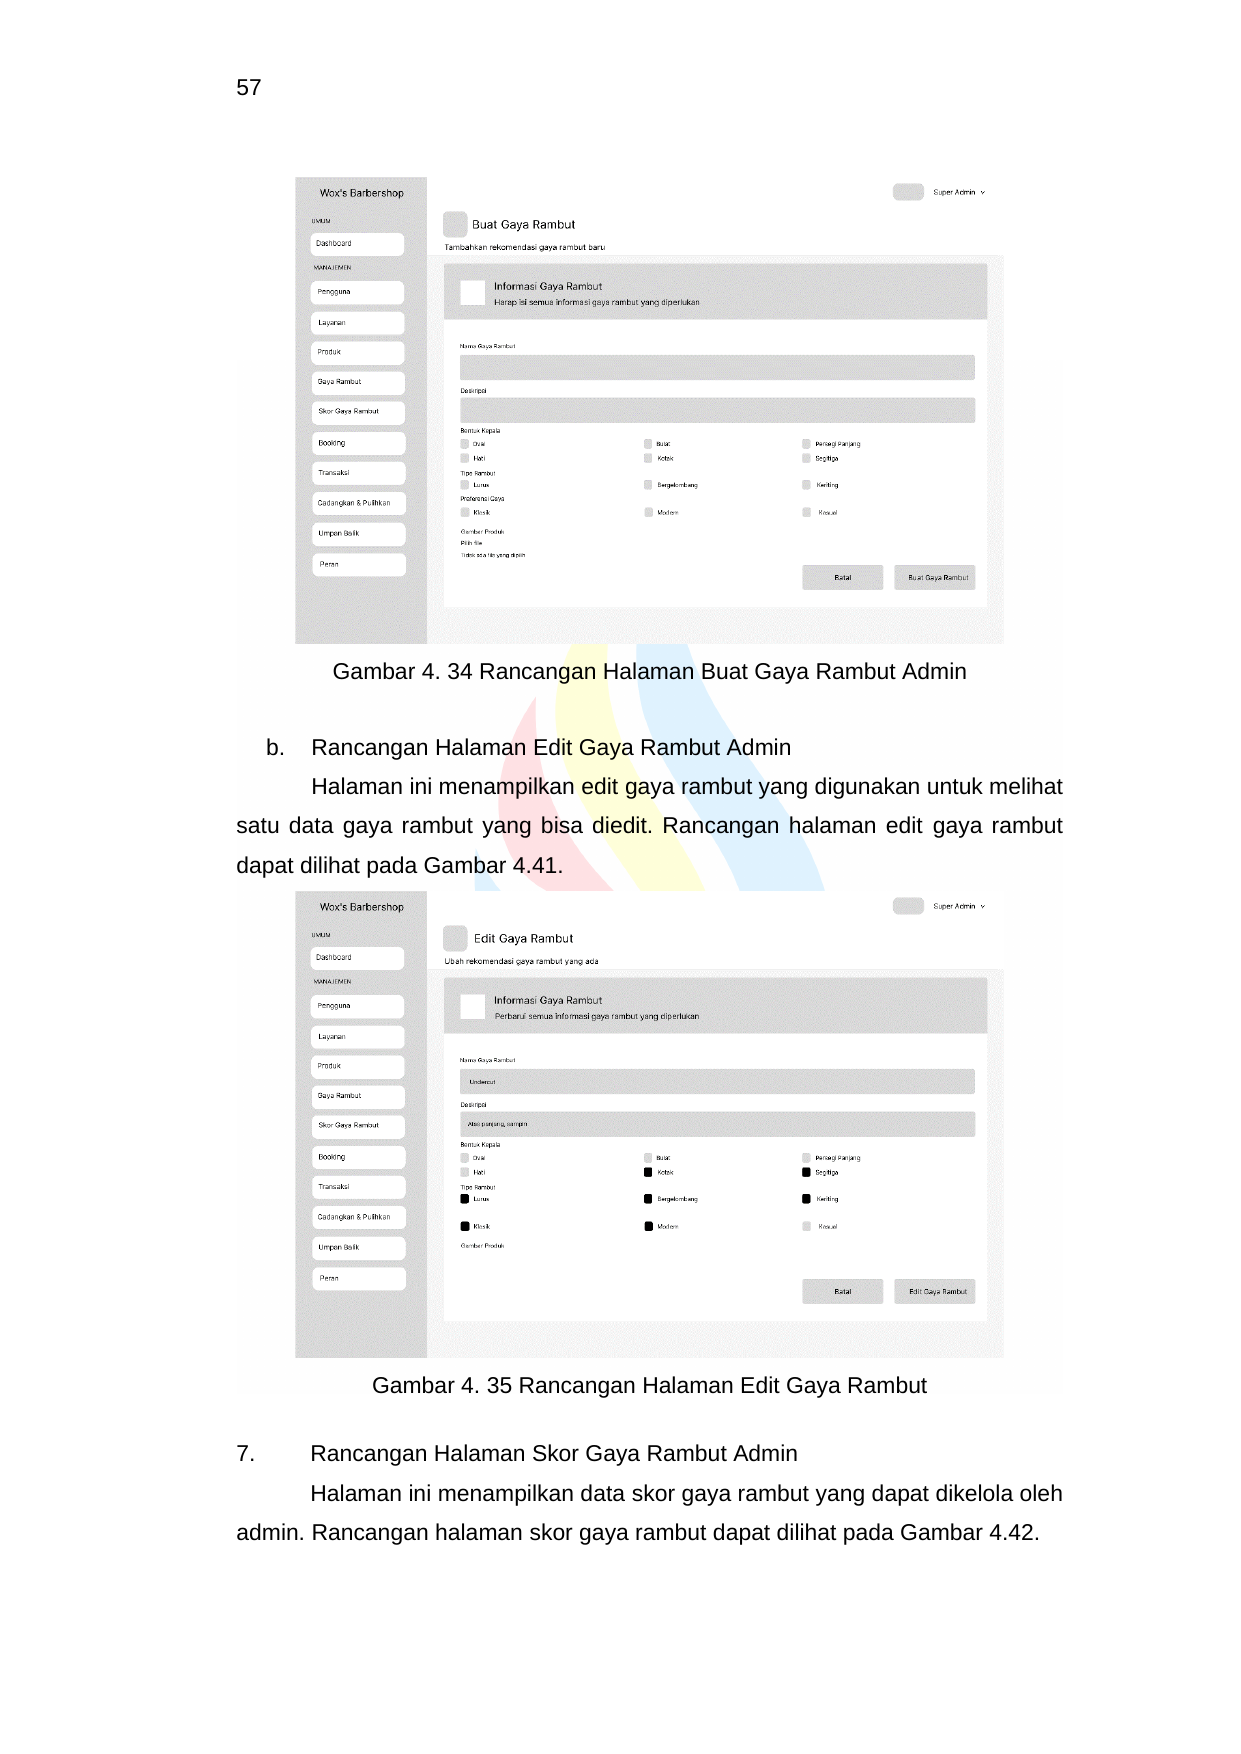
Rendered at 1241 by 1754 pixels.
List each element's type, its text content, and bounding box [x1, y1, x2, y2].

text Halaman ini menampilkan data skor gaya rambut yang dapat dikelola oleh admin. Rancangan halaman skor gaya rambut dapat dilihat pada Gambar 4.42. [236, 1479, 1063, 1545]
picture [295, 177, 1004, 644]
text Gambar 4. 35 Rancangan Halaman Edit Gaya Rambut [236, 1372, 1063, 1398]
list Rancangan Halaman Edit Gaya Rambut Admin [266, 733, 1063, 760]
picture [295, 891, 1004, 1358]
text Gambar 4. 34 Rancangan Halaman Buat Gaya Rambut Admin [236, 658, 1063, 684]
text Halaman ini menampilkan edit gaya rambut yang digunakan untuk melihat satu data gaya rambut yang bisa diedit. Rancangan halaman edit gaya rambut dapat dilihat pada Gambar 4.41. [236, 773, 1063, 878]
list Rancangan Halaman Skor Gaya Rambut Admin [236, 1440, 1063, 1466]
